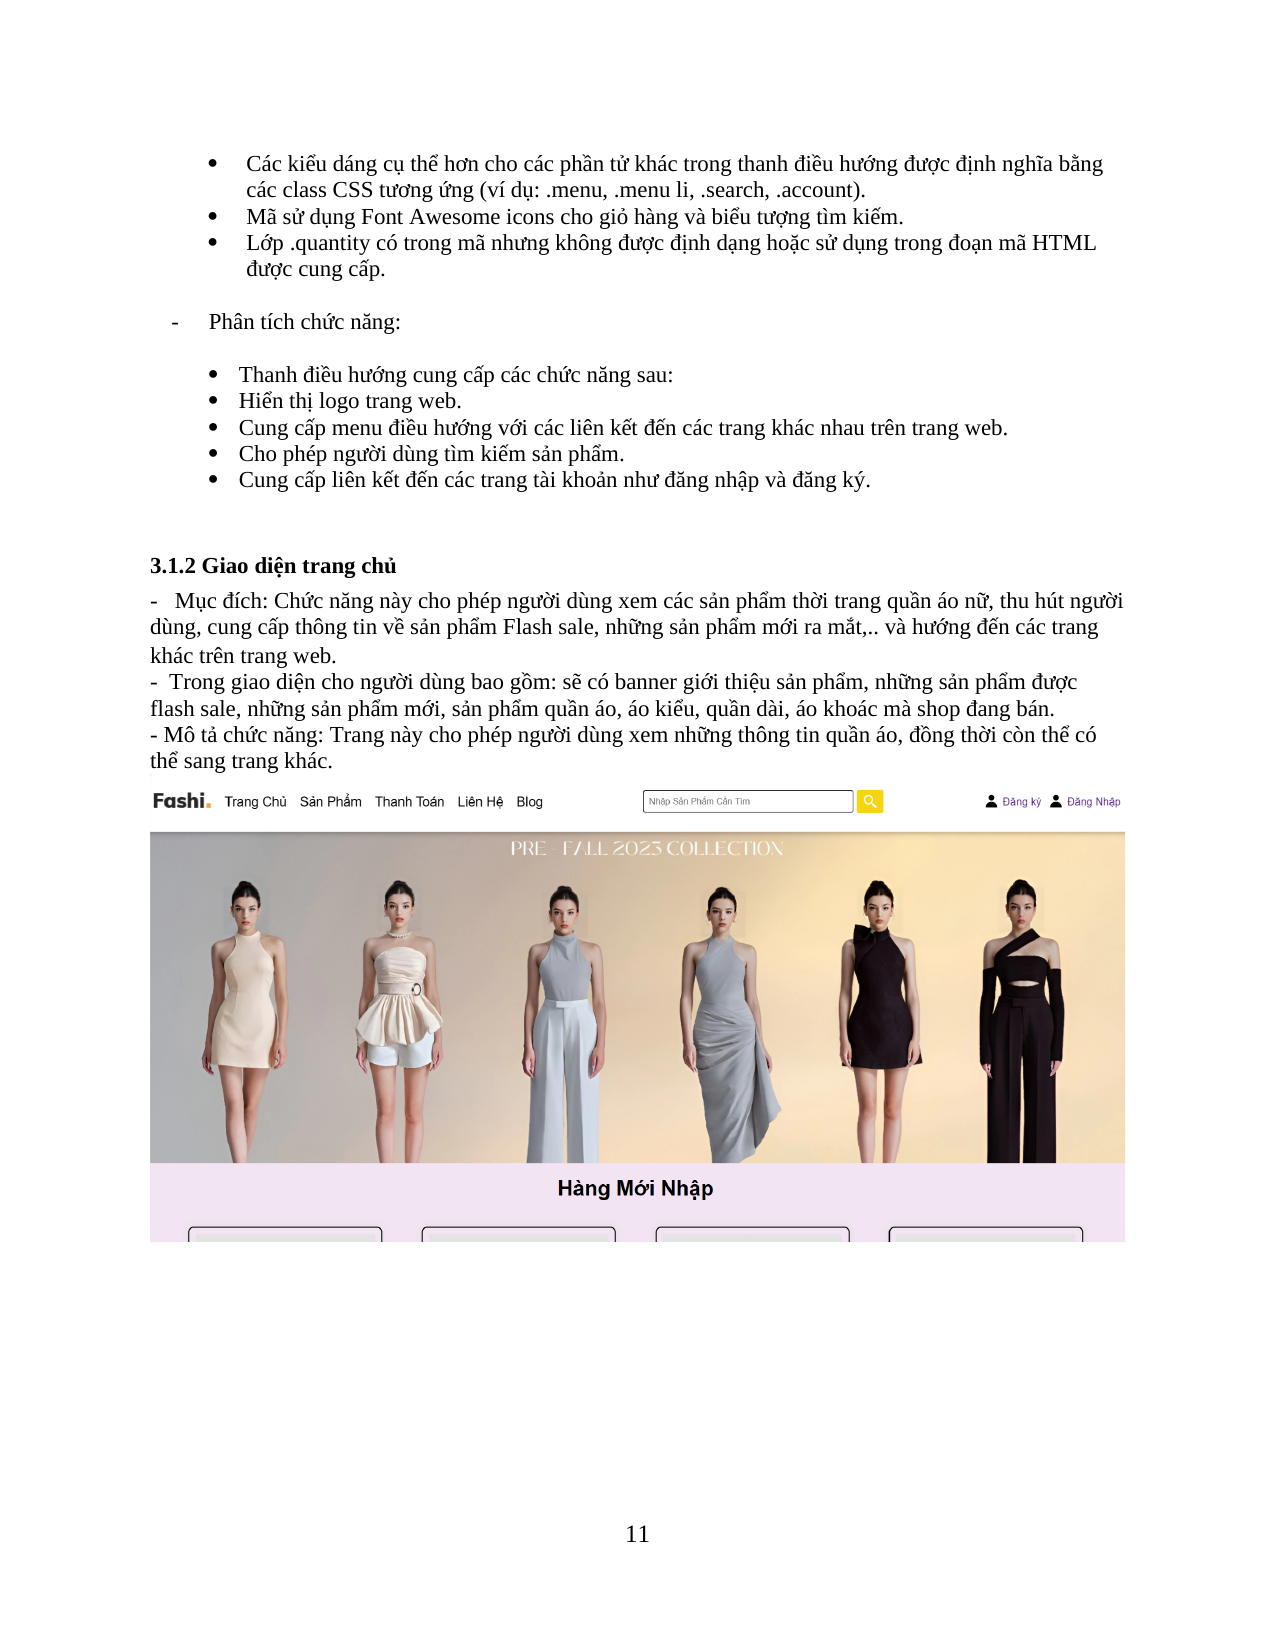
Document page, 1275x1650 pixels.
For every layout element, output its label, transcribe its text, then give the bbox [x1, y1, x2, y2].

picture [150, 773, 1125, 1243]
list Cung cấp menu điều hướng với các liên kết đến các trang khác nhau trên trang web. [209, 413, 1125, 440]
list Lớp .quantity có trong mã nhưng không được định dạng hoặc sử dụng trong đoạn mã HTML được cung cấp. [209, 229, 1125, 282]
list Phân tích chức năng: [171, 308, 1125, 334]
list Mã sử dụng Font Awesome icons cho giỏ hàng và biểu tượng tìm kiếm. [209, 203, 1125, 229]
list Thanh điều hướng cung cấp các chức năng sau: [209, 361, 1125, 387]
list Cung cấp liên kết đến các trang tài khoản như đăng nhập và đăng ký. [209, 466, 1125, 493]
list Cho phép người dùng tìm kiếm sản phẩm. [209, 440, 1125, 466]
text - Mục đích: Chức năng này cho phép người dùng xem các sản phẩm thời trang quần áo nữ, thu hút người dùng, cung cấp thông tin về sản phẩm Flash sale, những sản phẩm mới ra mắt,.. và hướng đến các trang khác trên trang web. [150, 587, 1125, 668]
list Các kiểu dáng cụ thể hơn cho các phần tử khác trong thanh điều hướng được định nghĩa bằng các class CSS tương ứng (ví dụ: .menu, .menu li, .search, .account). [209, 150, 1125, 203]
text - Trong giao diện cho người dùng bao gồm: sẽ có banner giới thiệu sản phẩm, những sản phẩm được flash sale, những sản phẩm mới, sản phẩm quần áo, áo kiểu, quần dài, áo khoác mà shop đang bán. [150, 668, 1125, 721]
text - Mô tả chức năng: Trang này cho phép người dùng xem những thông tin quần áo, đồng thời còn thể có thể sang trang khác. [150, 721, 1125, 773]
list Hiển thị logo trang web. [209, 387, 1125, 413]
subtitle 3.1.2 Giao diện trang chủ [150, 552, 1125, 579]
